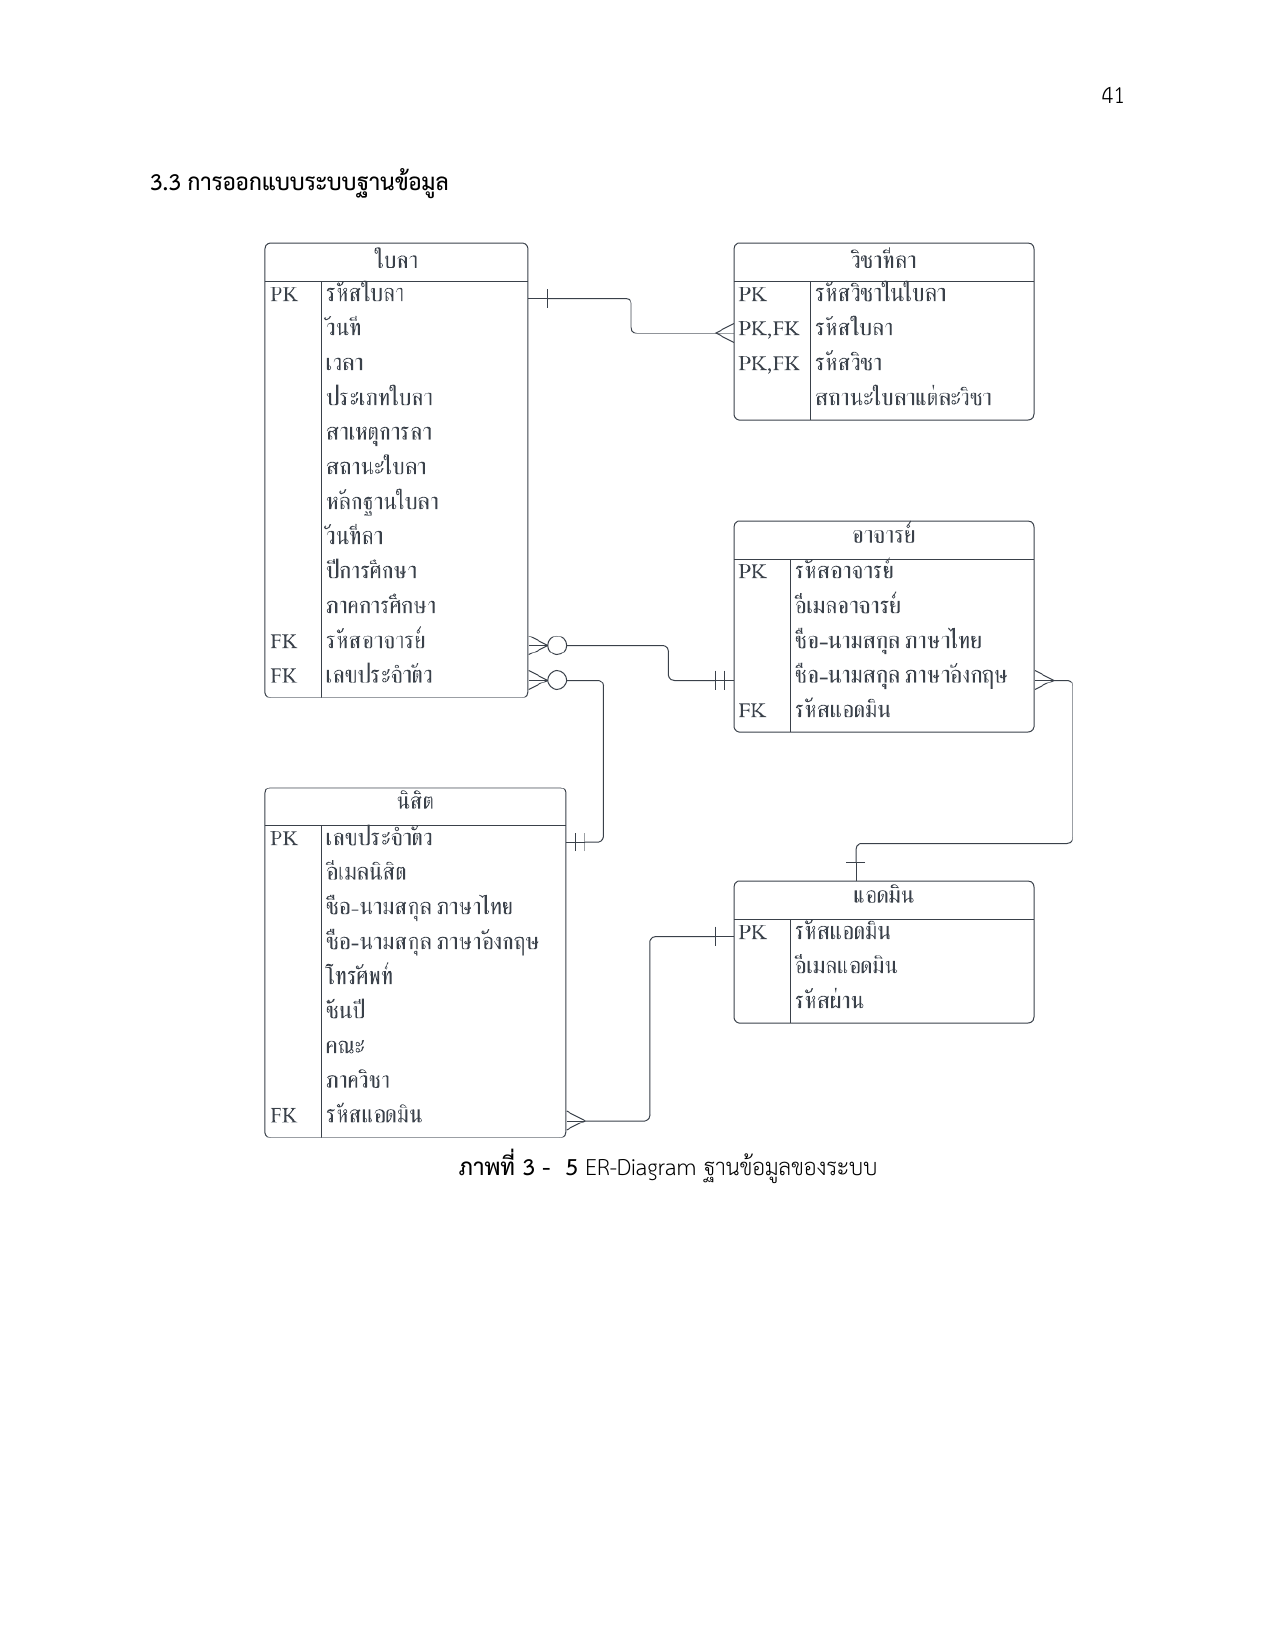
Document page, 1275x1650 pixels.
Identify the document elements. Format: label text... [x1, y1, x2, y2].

subtitle การออกแบบระบบฐานข้อมูล [150, 162, 1125, 206]
picture [264, 242, 1073, 1138]
